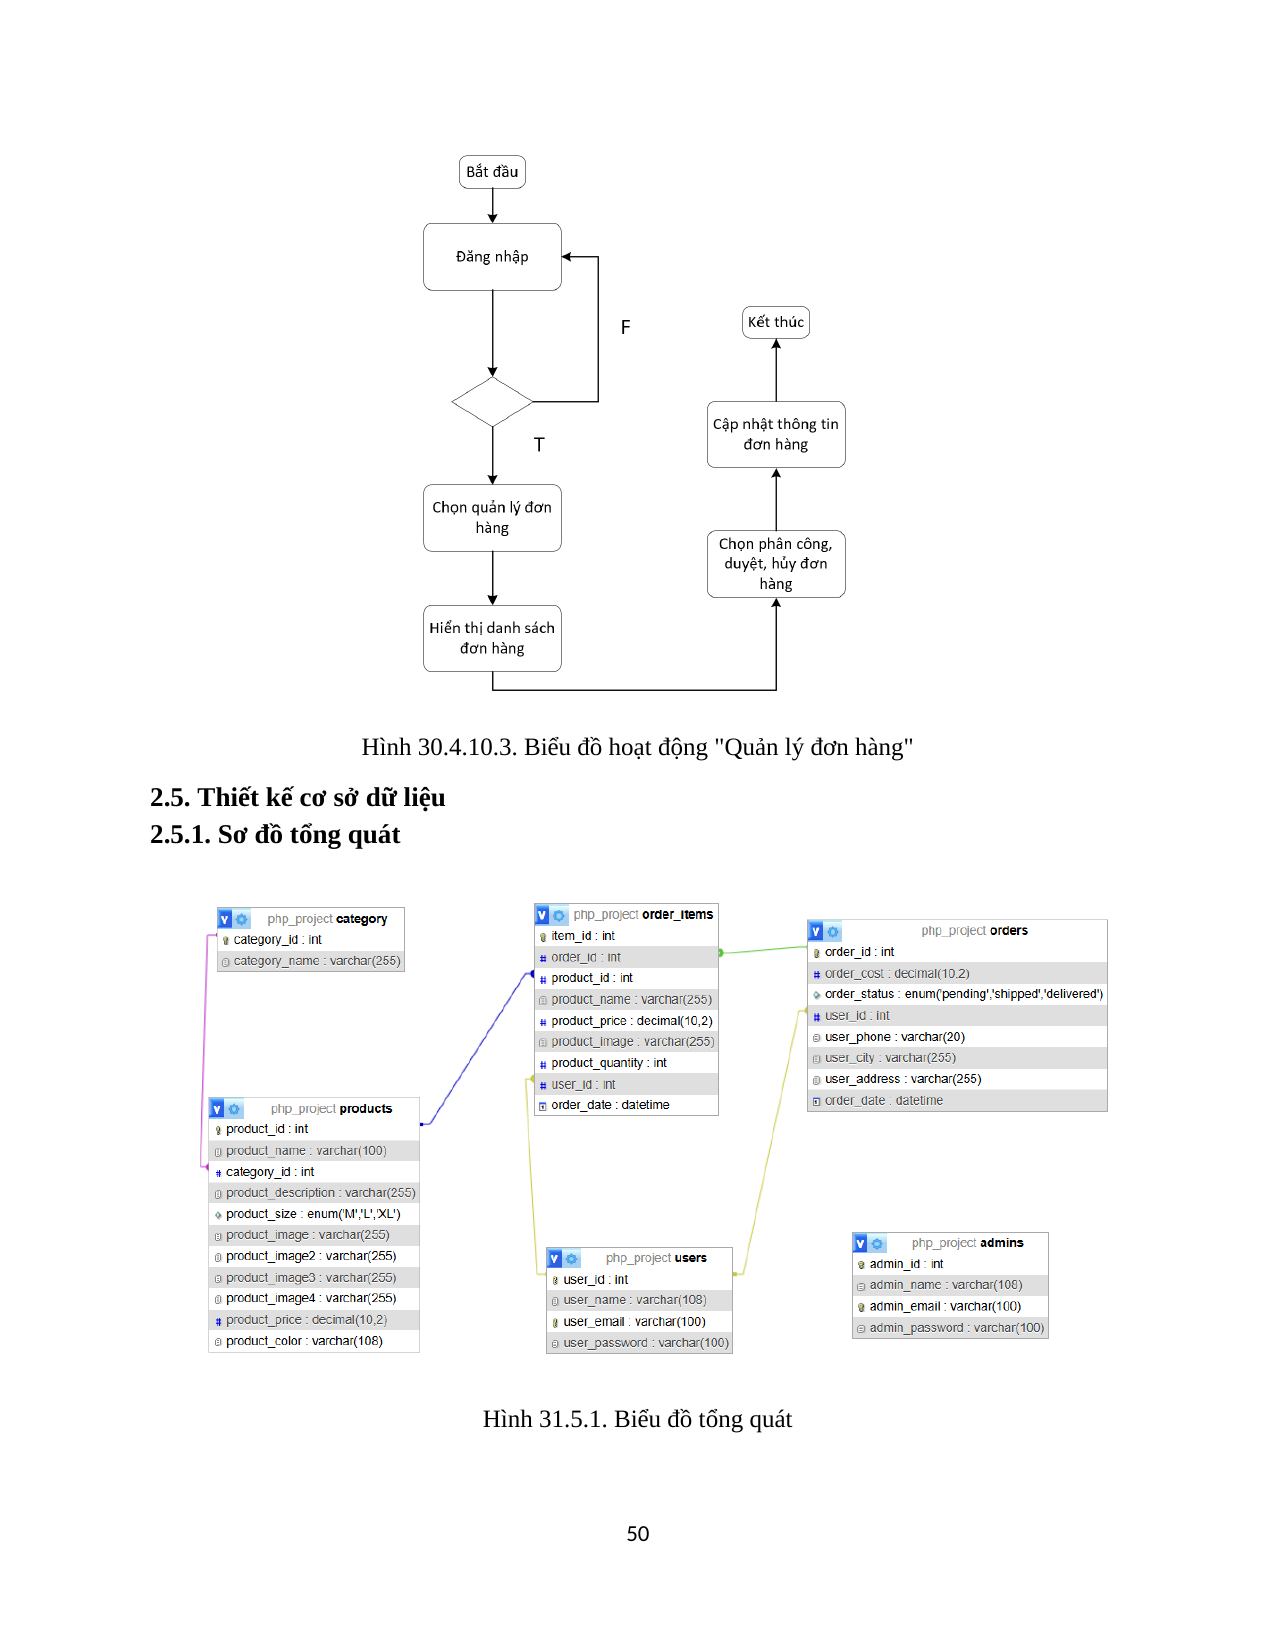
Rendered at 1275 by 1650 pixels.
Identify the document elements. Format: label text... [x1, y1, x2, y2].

subtitle 2.5.1. Sơ đồ tổng quát [150, 818, 1125, 850]
picture [419, 150, 855, 712]
picture [150, 851, 1125, 1387]
subtitle 2.5. Thiết kế cơ sở dữ liệu [150, 781, 1125, 813]
